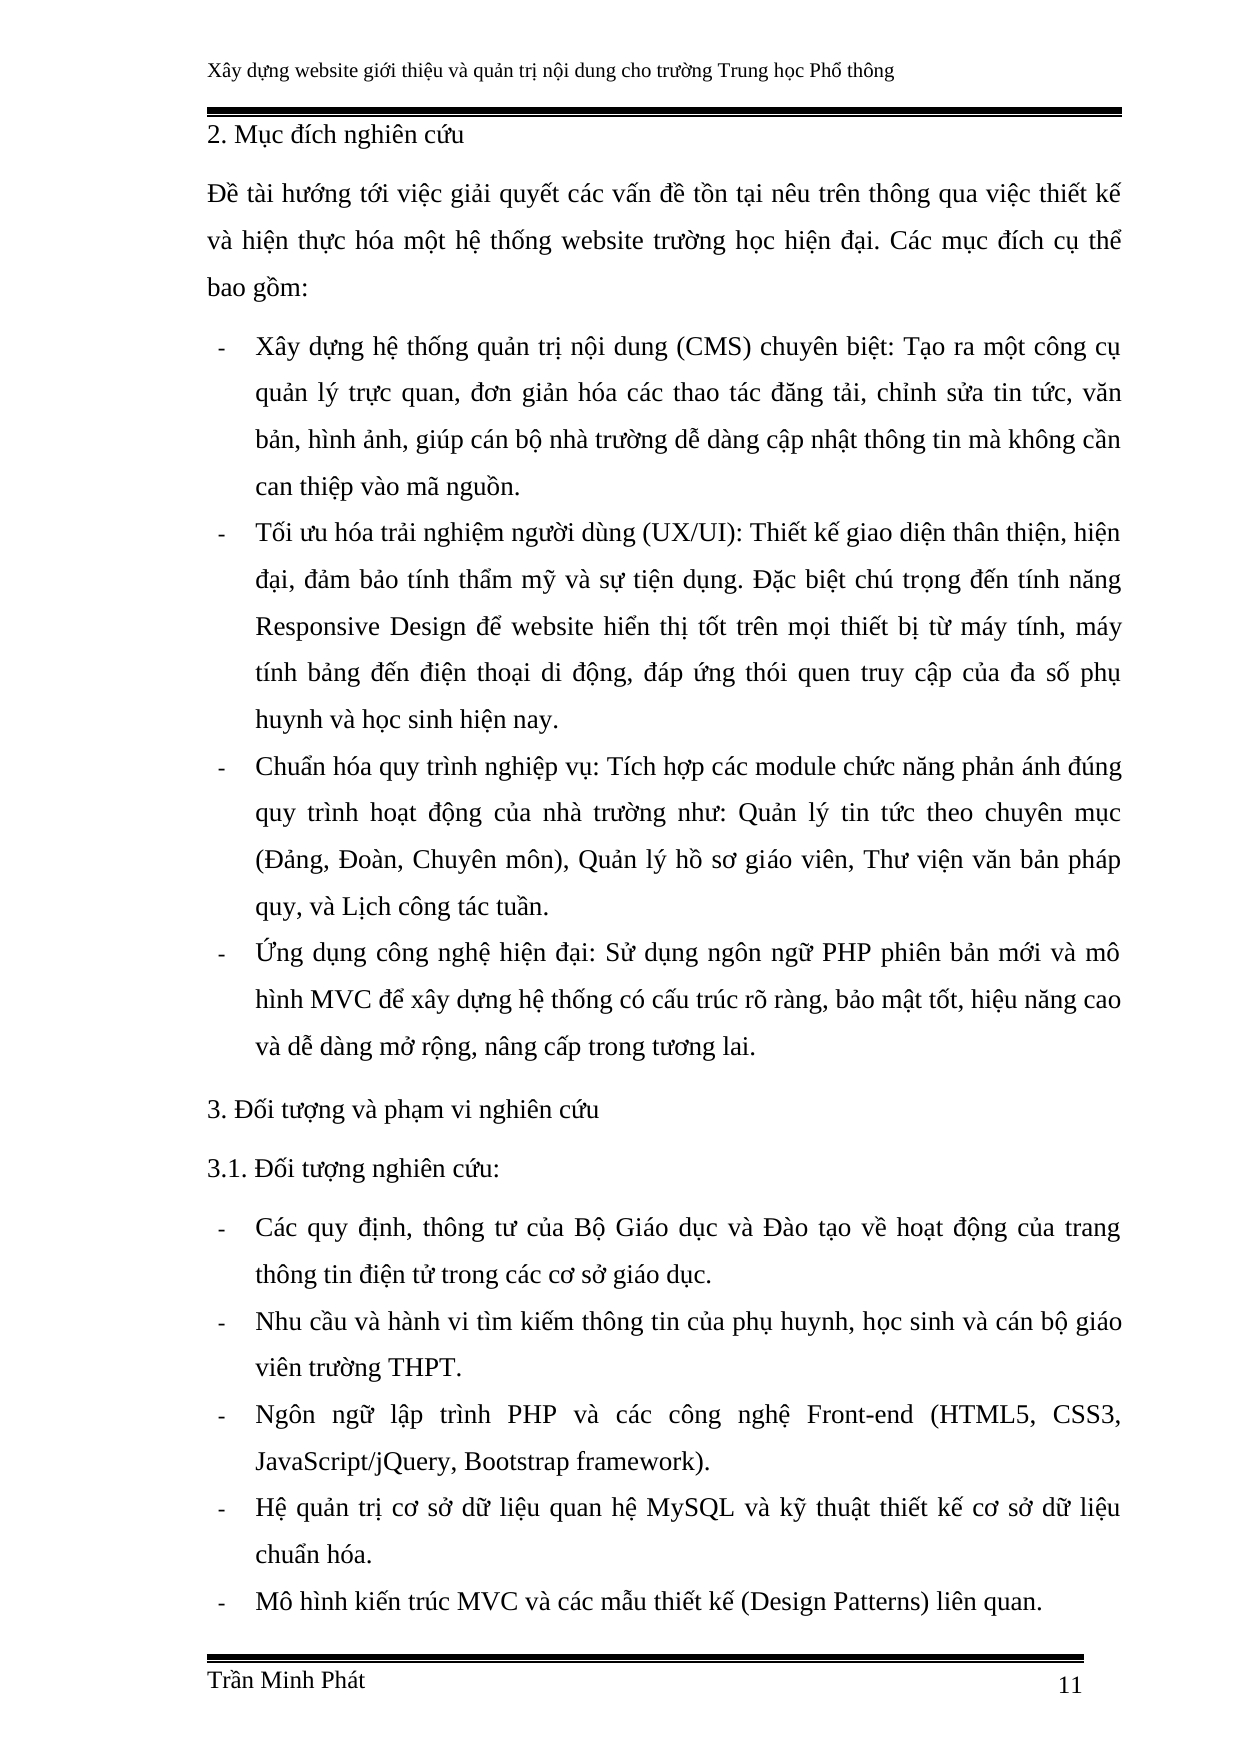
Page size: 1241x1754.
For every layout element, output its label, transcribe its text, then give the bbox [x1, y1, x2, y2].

text 3.1. Đối tượng nghiên cứu: [207, 1152, 1122, 1183]
list Chuẩn hóa quy trình nghiệp vụ: Tích hợp các module chức năng phản ánh đúng quy trình hoạt động của nhà trường như: Quản lý tin tức theo chuyên mục (Đảng, Đoàn, Chuyên môn), Quản lý hồ sơ giáo viên, Thư viện văn bản pháp quy, và Lịch công tác tuần. [218, 750, 1122, 921]
subtitle 3. Đối tượng và phạm vi nghiên cứu [207, 1093, 1122, 1124]
text Đề tài hướng tới việc giải quyết các vấn đề tồn tại nêu trên thông qua việc thiết kế và hiện thực hóa một hệ thống website trường học hiện đại. Các mục đích cụ thể bao gồm: [207, 177, 1122, 302]
list Xây dựng hệ thống quản trị nội dung (CMS) chuyên biệt: Tạo ra một công cụ quản lý trực quan, đơn giản hóa các thao tác đăng tải, chỉnh sửa tin tức, văn bản, hình ảnh, giúp cán bộ nhà trường dễ dàng cập nhật thông tin mà không cần can thiệp vào mã nguồn. [218, 330, 1122, 501]
list Hệ quản trị cơ sở dữ liệu quan hệ MySQL và kỹ thuật thiết kế cơ sở dữ liệu chuẩn hóa. [218, 1491, 1122, 1569]
list Tối ưu hóa trải nghiệm người dùng (UX/UI): Thiết kế giao diện thân thiện, hiện đại, đảm bảo tính thẩm mỹ và sự tiện dụng. Đặc biệt chú trọng đến tính năng Responsive Design để website hiển thị tốt trên mọi thiết bị từ máy tính, máy tính bảng đến điện thoại di động, đáp ứng thói quen truy cập của đa số phụ huynh và học sinh hiện nay. [218, 516, 1122, 734]
list Ngôn ngữ lập trình PHP và các công nghệ Front-end (HTML5, CSS3, JavaScript/jQuery, Bootstrap framework). [218, 1398, 1122, 1476]
list Các quy định, thông tư của Bộ Giáo dục và Đào tạo về hoạt động của trang thông tin điện tử trong các cơ sở giáo dục. [218, 1211, 1122, 1289]
list Nhu cầu và hành vi tìm kiếm thông tin của phụ huynh, học sinh và cán bộ giáo viên trường THPT. [218, 1305, 1122, 1383]
list Mô hình kiến trúc MVC và các mẫu thiết kế (Design Patterns) liên quan. [218, 1585, 1122, 1616]
list Ứng dụng công nghệ hiện đại: Sử dụng ngôn ngữ PHP phiên bản mới và mô hình MVC để xây dựng hệ thống có cấu trúc rõ ràng, bảo mật tốt, hiệu năng cao và dễ dàng mở rộng, nâng cấp trong tương lai. [218, 936, 1122, 1061]
subtitle 2. Mục đích nghiên cứu [207, 118, 1122, 149]
